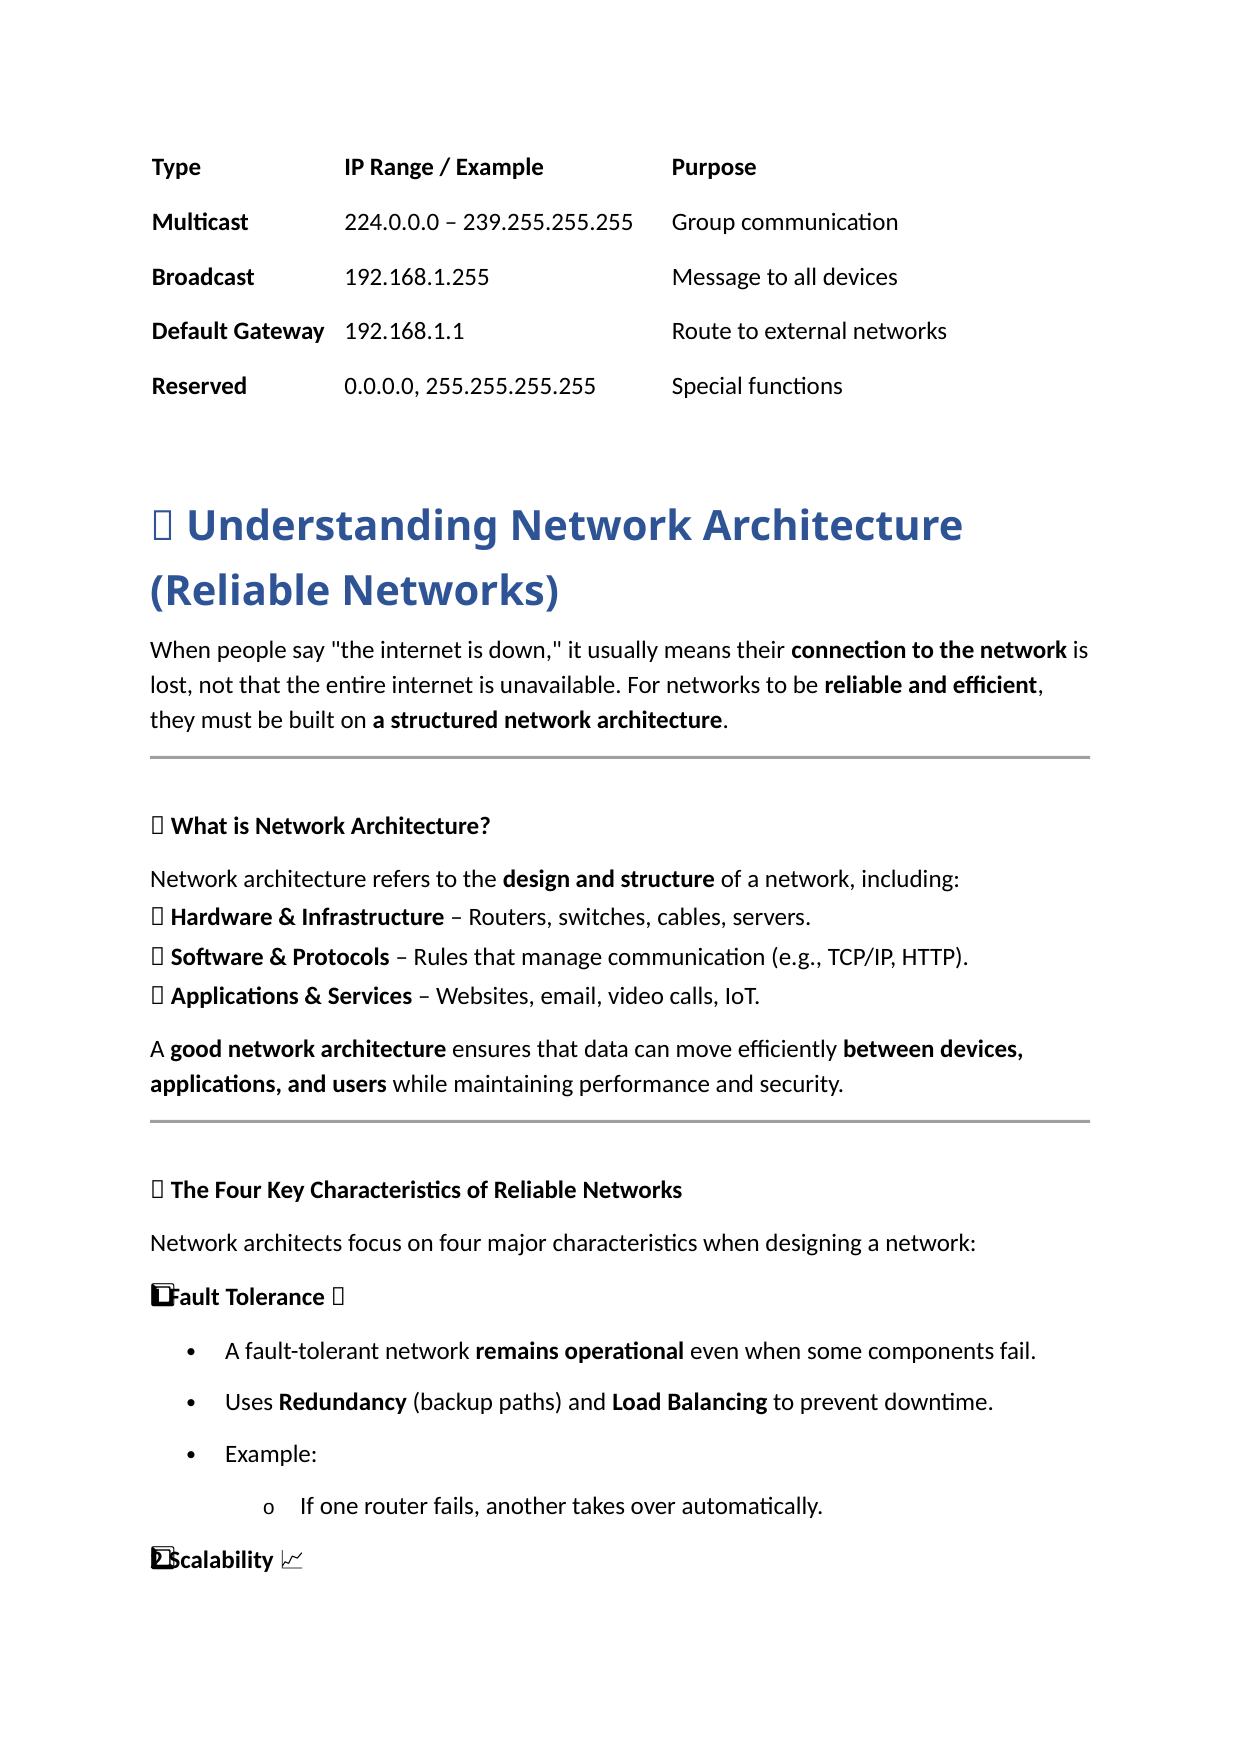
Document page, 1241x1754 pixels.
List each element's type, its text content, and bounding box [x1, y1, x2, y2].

text 2️⃣ Scalability 📈 [150, 1541, 1090, 1576]
text Network architecture refers to the design and structure of a network, including: ✅ Hardware & Infrastructure – Routers, switches, cables, servers. ✅ Software & Protocols – Rules that manage communication (e.g., TCP/IP, HTTP). ✅ Applications & Services – Websites, email, video calls, IoT. [150, 863, 1090, 1011]
text When people say "the internet is down," it usually means their connection to the network is lost, not that the entire internet is unavailable. For networks to be reliable and efficient, they must be built on a structured network architecture. [150, 634, 1090, 735]
text 🔹 The Four Key Characteristics of Reliable Networks [150, 1171, 1090, 1206]
subtitle 📌 Understanding Network Architecture (Reliable Networks) [150, 495, 1090, 617]
list Example: [187, 1438, 1090, 1469]
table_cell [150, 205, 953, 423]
text 🔹 What is Network Architecture? [150, 807, 1090, 842]
list If one router fails, another takes over automatically. [262, 1490, 1090, 1520]
text 1️⃣ Fault Tolerance 🔄 [150, 1279, 1090, 1313]
text A good network architecture ensures that data can move efficiently between devices, applications, and users while maintaining performance and security. [150, 1033, 1090, 1099]
list A fault-tolerant network remains operational even when some components fail. [187, 1335, 1090, 1365]
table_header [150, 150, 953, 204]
text Network architects focus on four major characteristics when designing a network: [150, 1227, 1090, 1258]
list Uses Redundancy (backup paths) and Load Balancing to prevent downtime. [187, 1386, 1090, 1417]
